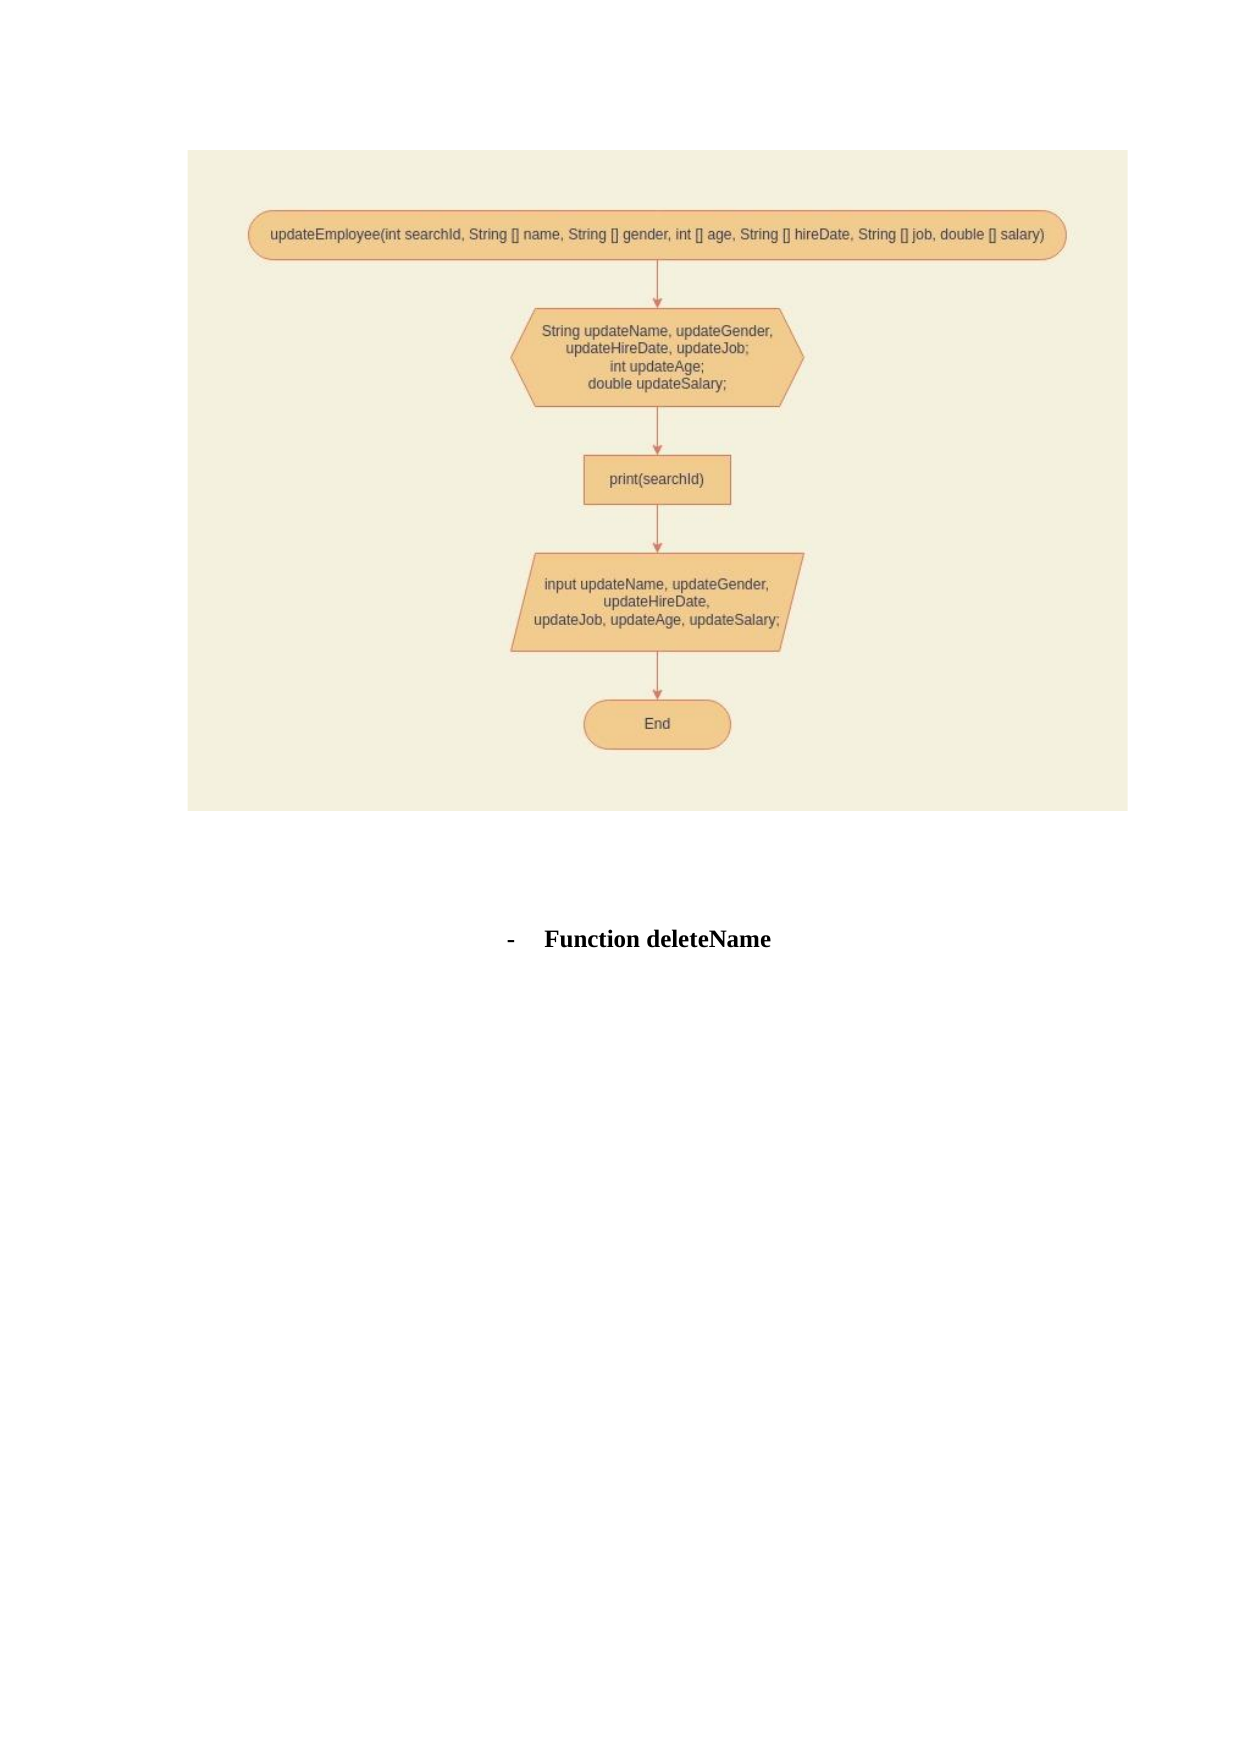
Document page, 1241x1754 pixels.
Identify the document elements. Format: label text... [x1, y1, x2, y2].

list Function deleteName [187, 924, 1090, 952]
picture [187, 150, 1128, 811]
